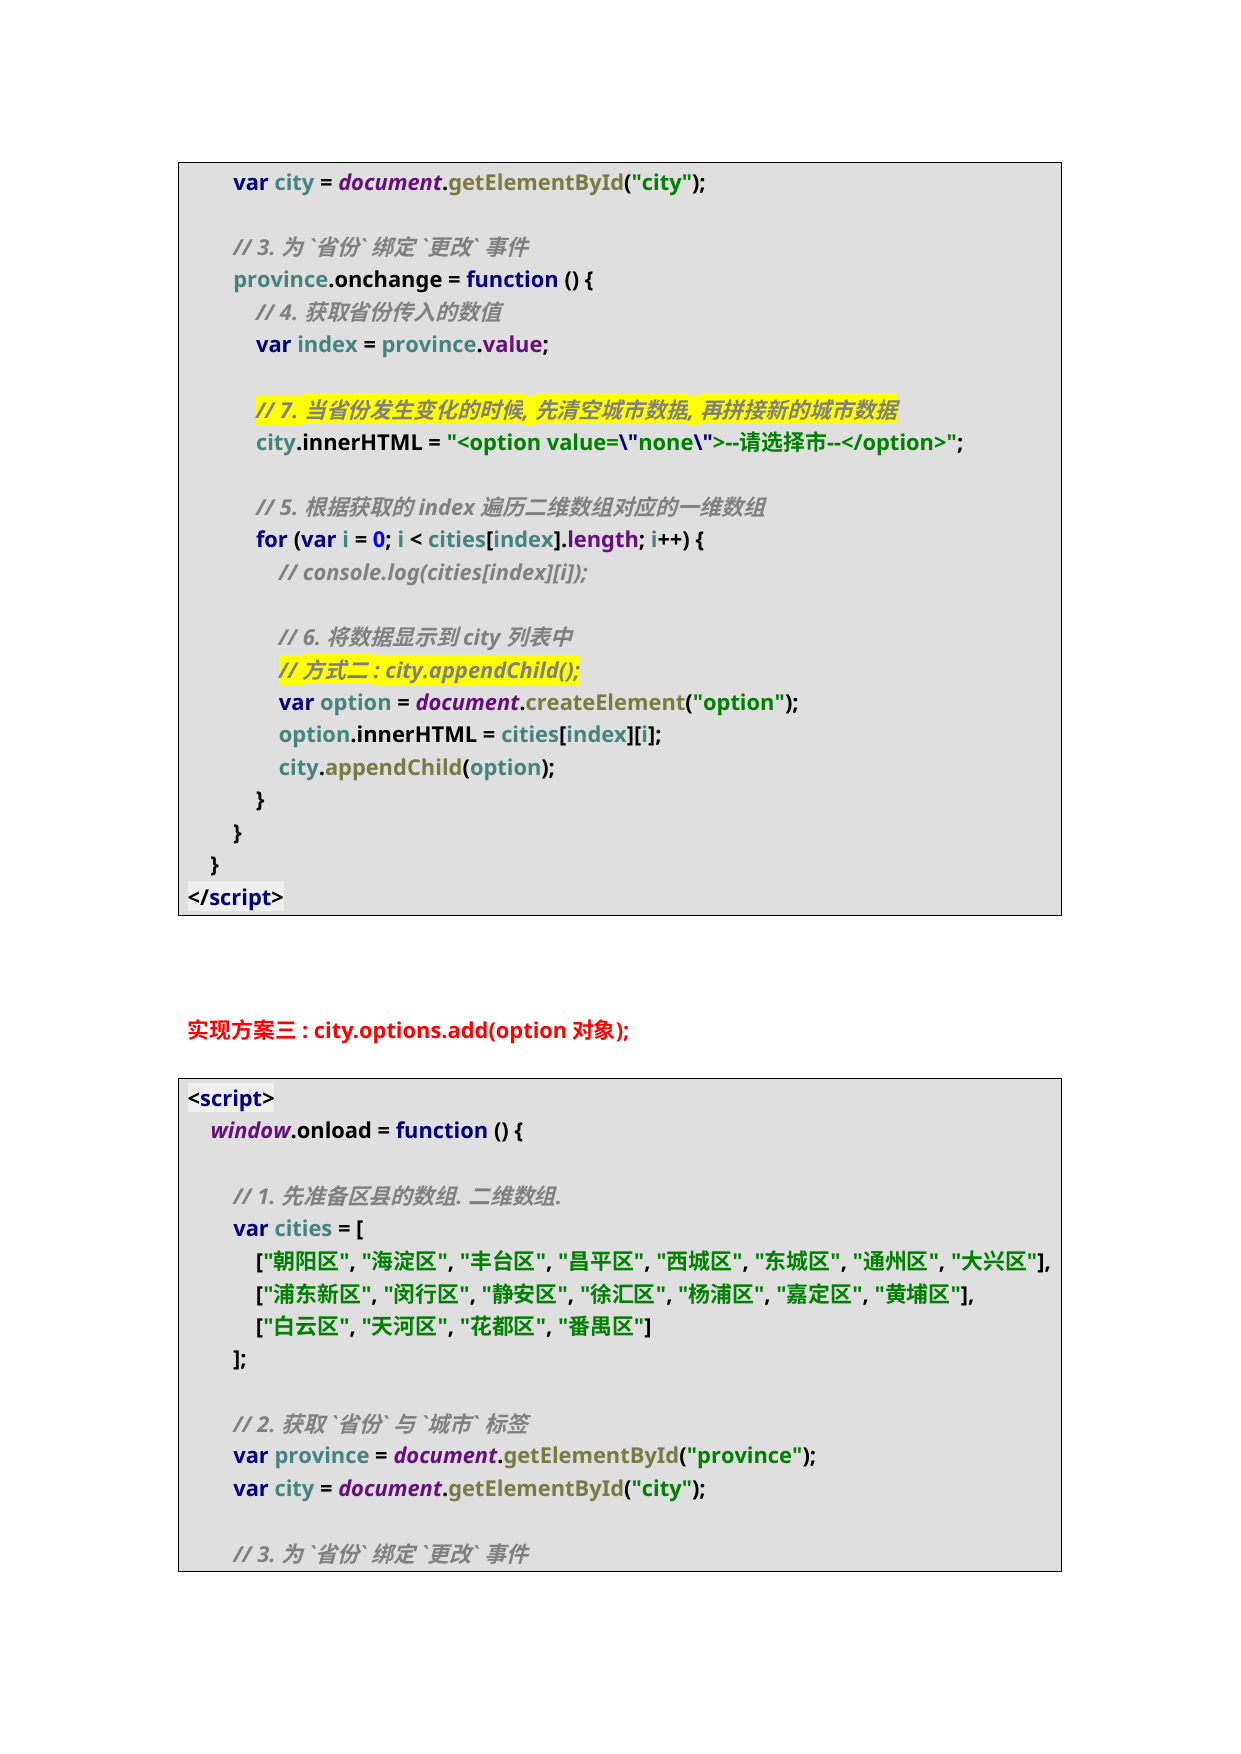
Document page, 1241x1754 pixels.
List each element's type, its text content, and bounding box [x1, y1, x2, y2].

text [179, 163, 1061, 915]
text 实现方案三 : city.options.add(option对象); [187, 1013, 1053, 1046]
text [179, 1079, 1061, 1571]
